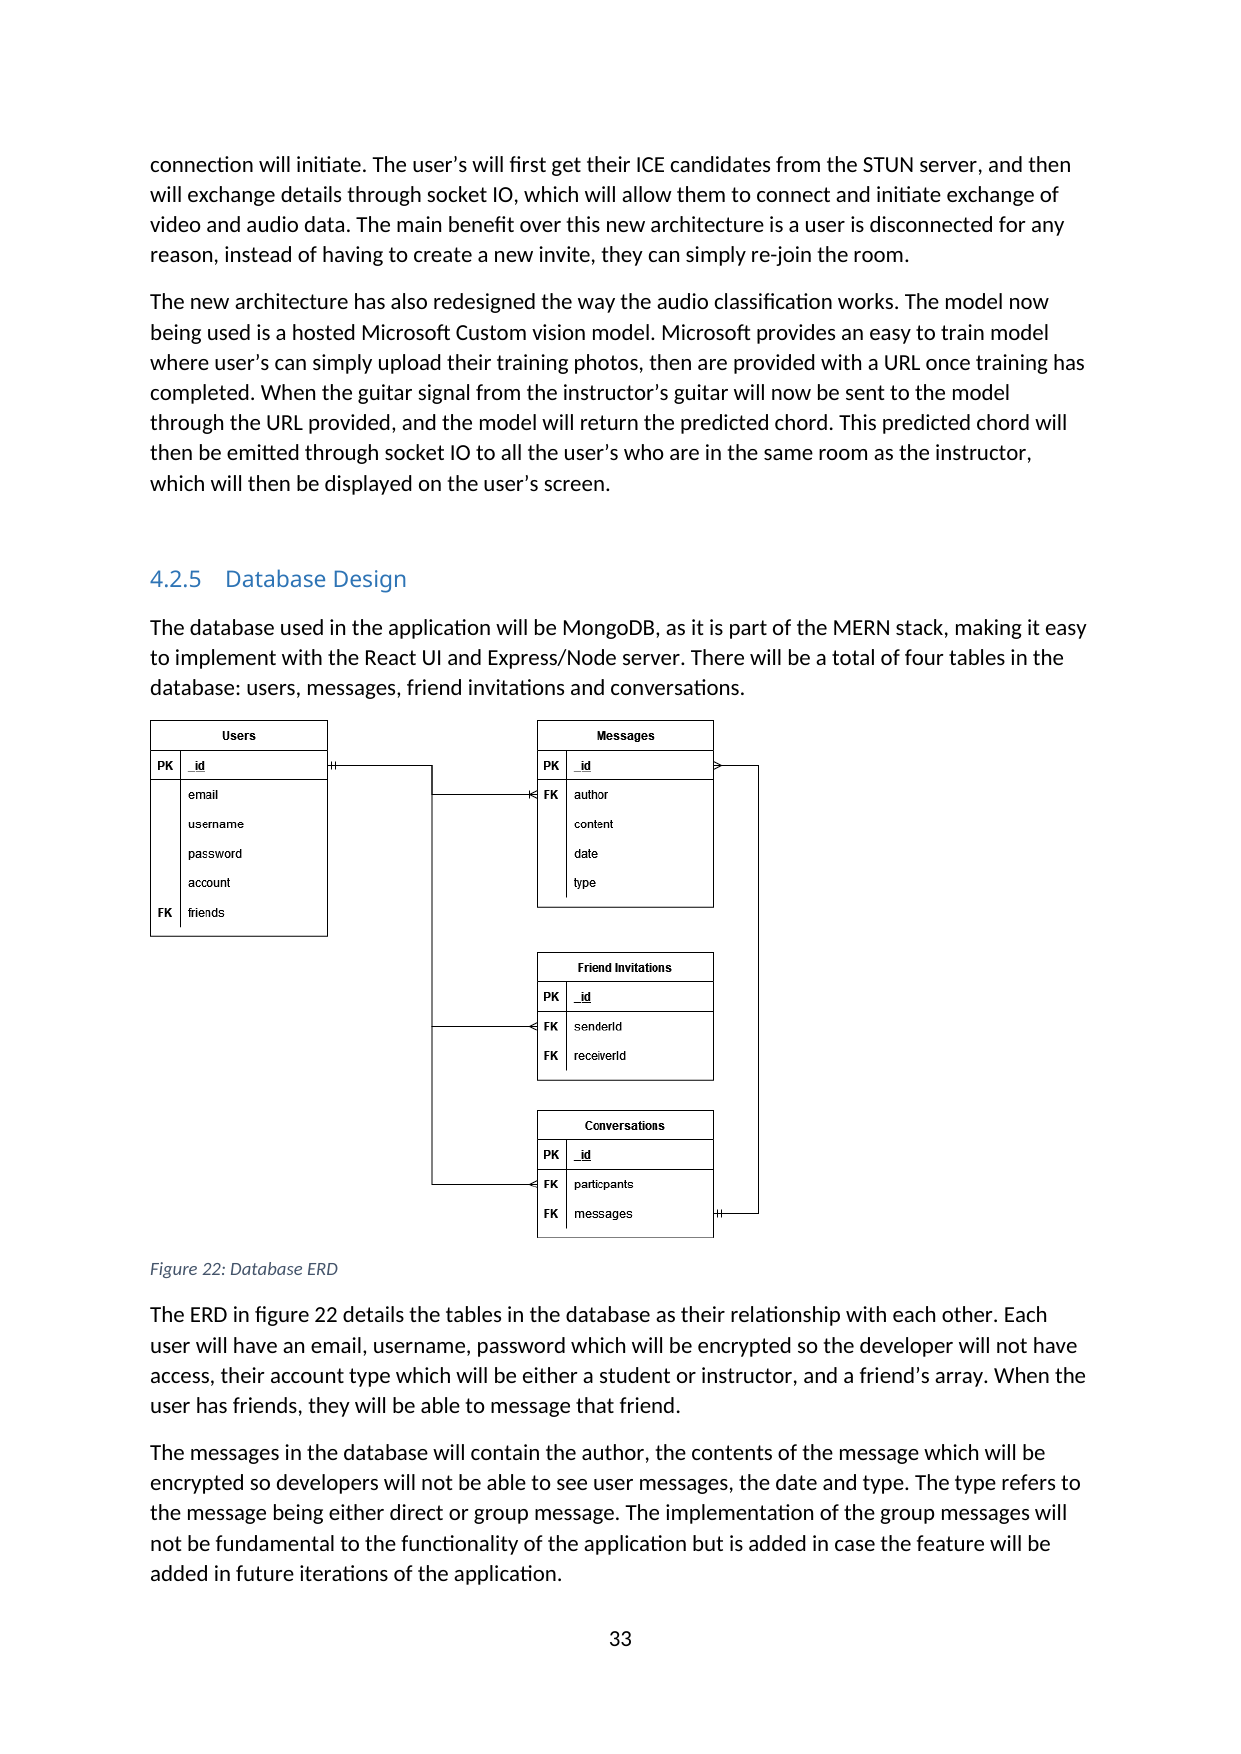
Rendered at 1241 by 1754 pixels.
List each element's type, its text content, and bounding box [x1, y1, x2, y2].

text The new architecture has also redesigned the way the audio classification works. The model now being used is a hosted Microsoft Custom vision model. Microsoft provides an easy to train model where user’s can simply upload their training photos, then are provided with a URL once training has completed. When the guitar signal from the instructor’s guitar will now be sent to the model through the URL provided, and the model will return the predicted chord. This predicted chord will then be emitted through socket IO to all the user’s who are in the same room as the instructor, which will then be displayed on the user’s screen. [150, 287, 1090, 497]
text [150, 150, 1090, 269]
text The ERD in figure 22 details the tables in the database as their relationship with each other. Each user will have an email, username, password which will be encrypted so the developer will not have access, their account type which will be either a student or instructor, and a friend’s array. When the user has friends, they will be able to message that friend. [150, 1301, 1090, 1419]
subtitle Database Design [150, 562, 1090, 594]
text The messages in the database will contain the author, the contents of the message which will be encrypted so developers will not be able to see user messages, the date and type. The type refers to the message being either direct or group message. The implementation of the group messages will not be fundamental to the functionality of the application but is added in case the feature will be added in future iterations of the application. [150, 1438, 1090, 1587]
picture [150, 720, 767, 1238]
text The database used in the application will be MongoDB, as it is part of the MERN stack, making it easy to implement with the React UI and Express/Node server. There will be a total of four tables in the database: users, messages, friend invitations and conversations. [150, 613, 1090, 701]
text Figure 22: Database ERD [150, 1257, 1090, 1280]
